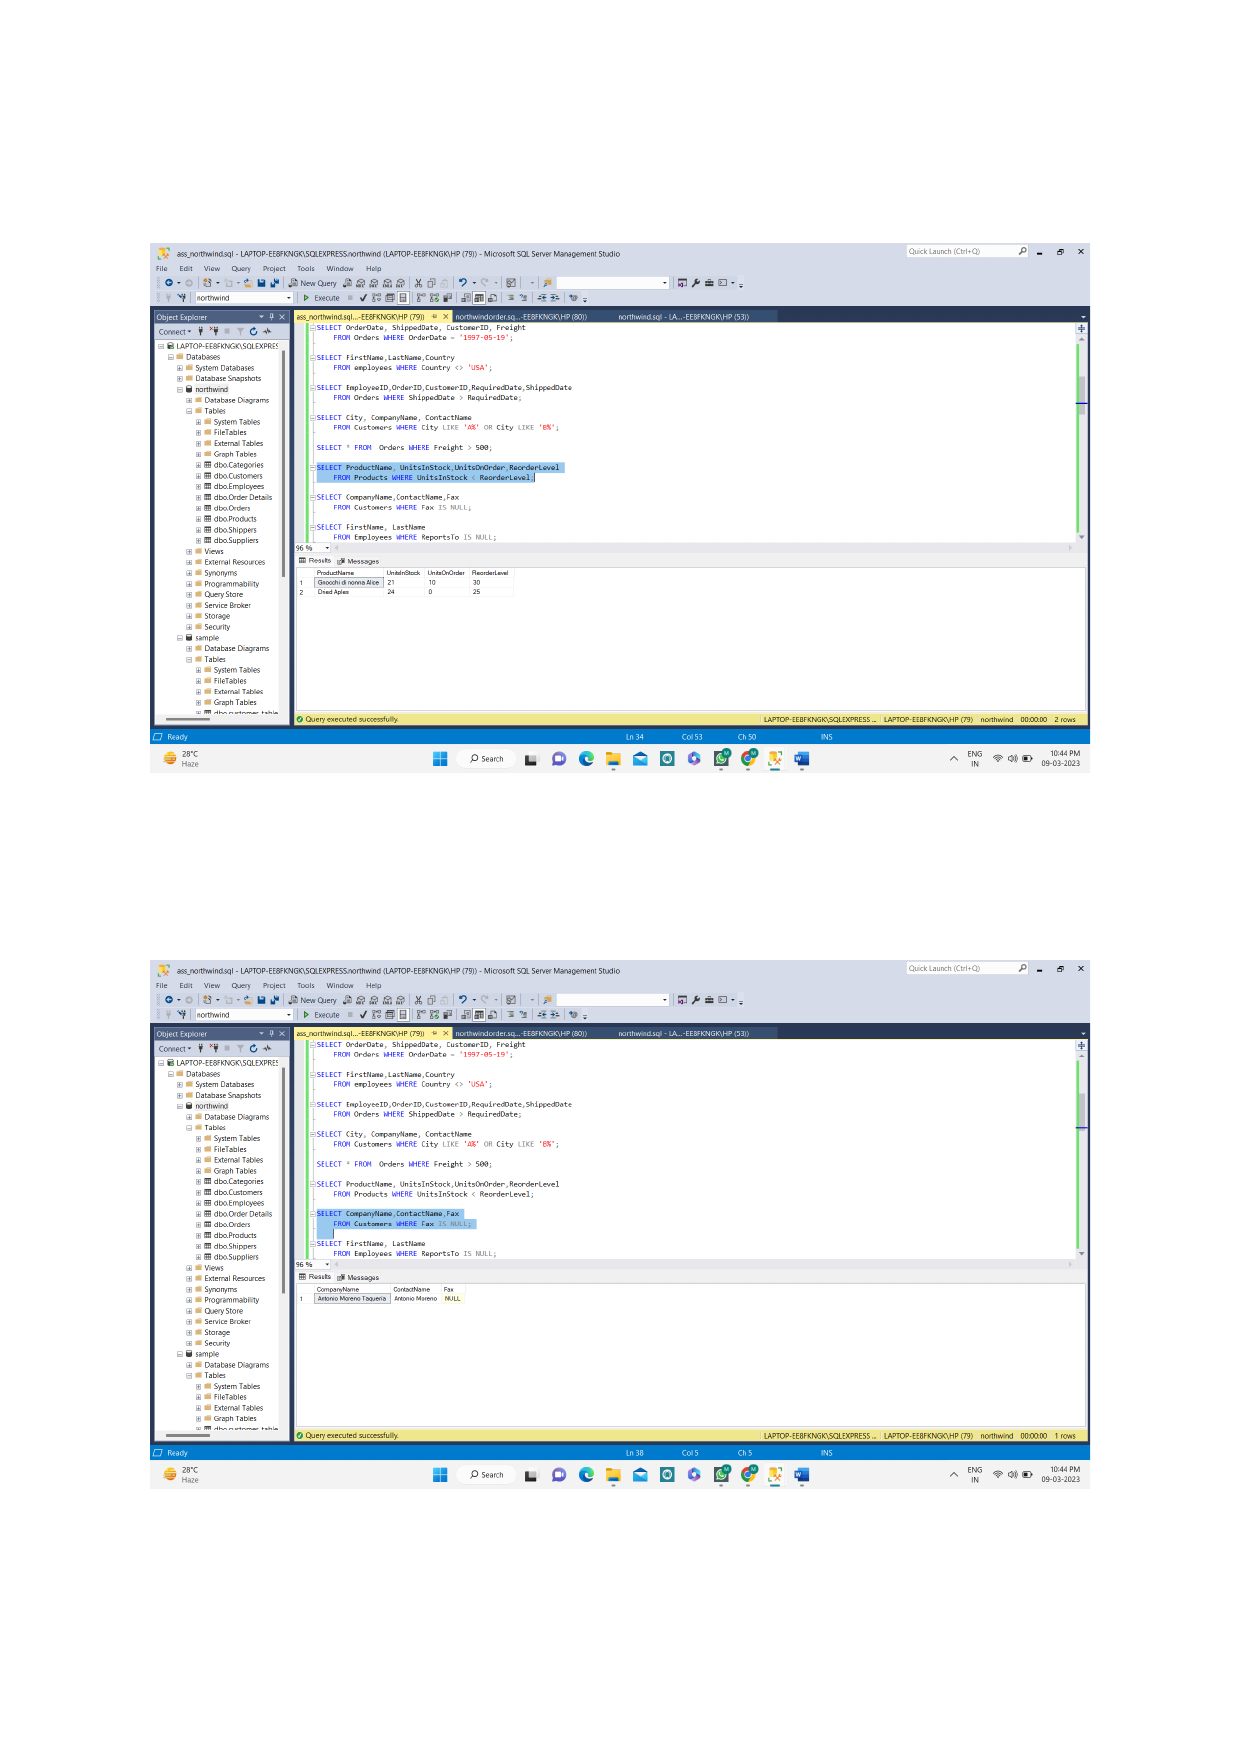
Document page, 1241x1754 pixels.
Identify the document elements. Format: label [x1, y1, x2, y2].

picture [150, 243, 1091, 773]
picture [150, 960, 1091, 1489]
